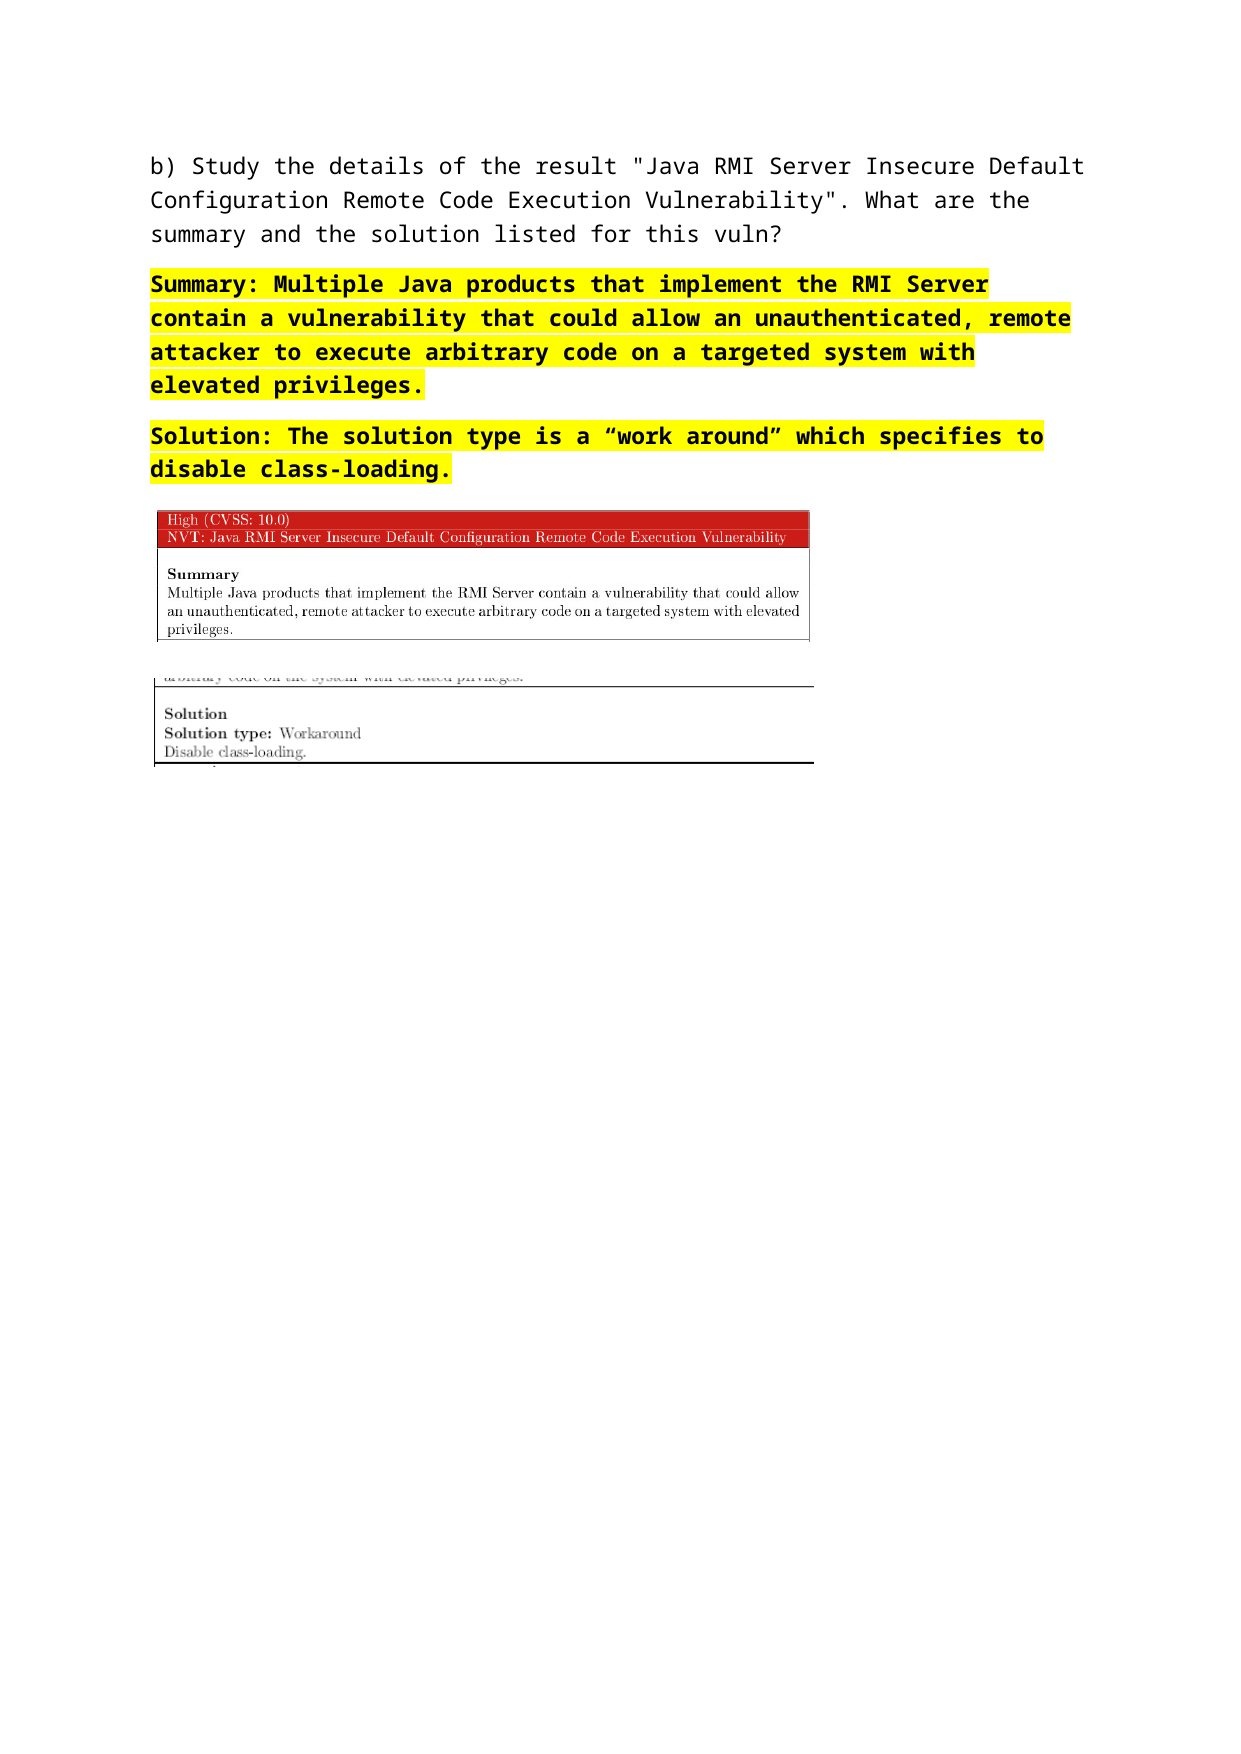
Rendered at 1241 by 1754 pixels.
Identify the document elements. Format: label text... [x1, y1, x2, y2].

text Summary: Multiple Java products that implement the RMI Server contain a vulnerability that could allow an unauthenticated, remote attacker to execute arbitrary code on a targeted system with elevated privileges. [150, 268, 1090, 400]
picture [150, 678, 814, 767]
picture [150, 503, 818, 642]
text Solution: The solution type is a “work around” which specifies to disable class-loading. [150, 419, 1090, 484]
text b) Study the details of the result "Java RMI Server Insecure Default Configuration Remote Code Execution Vulnerability". What are the summary and the solution listed for this vuln? [150, 150, 1090, 249]
